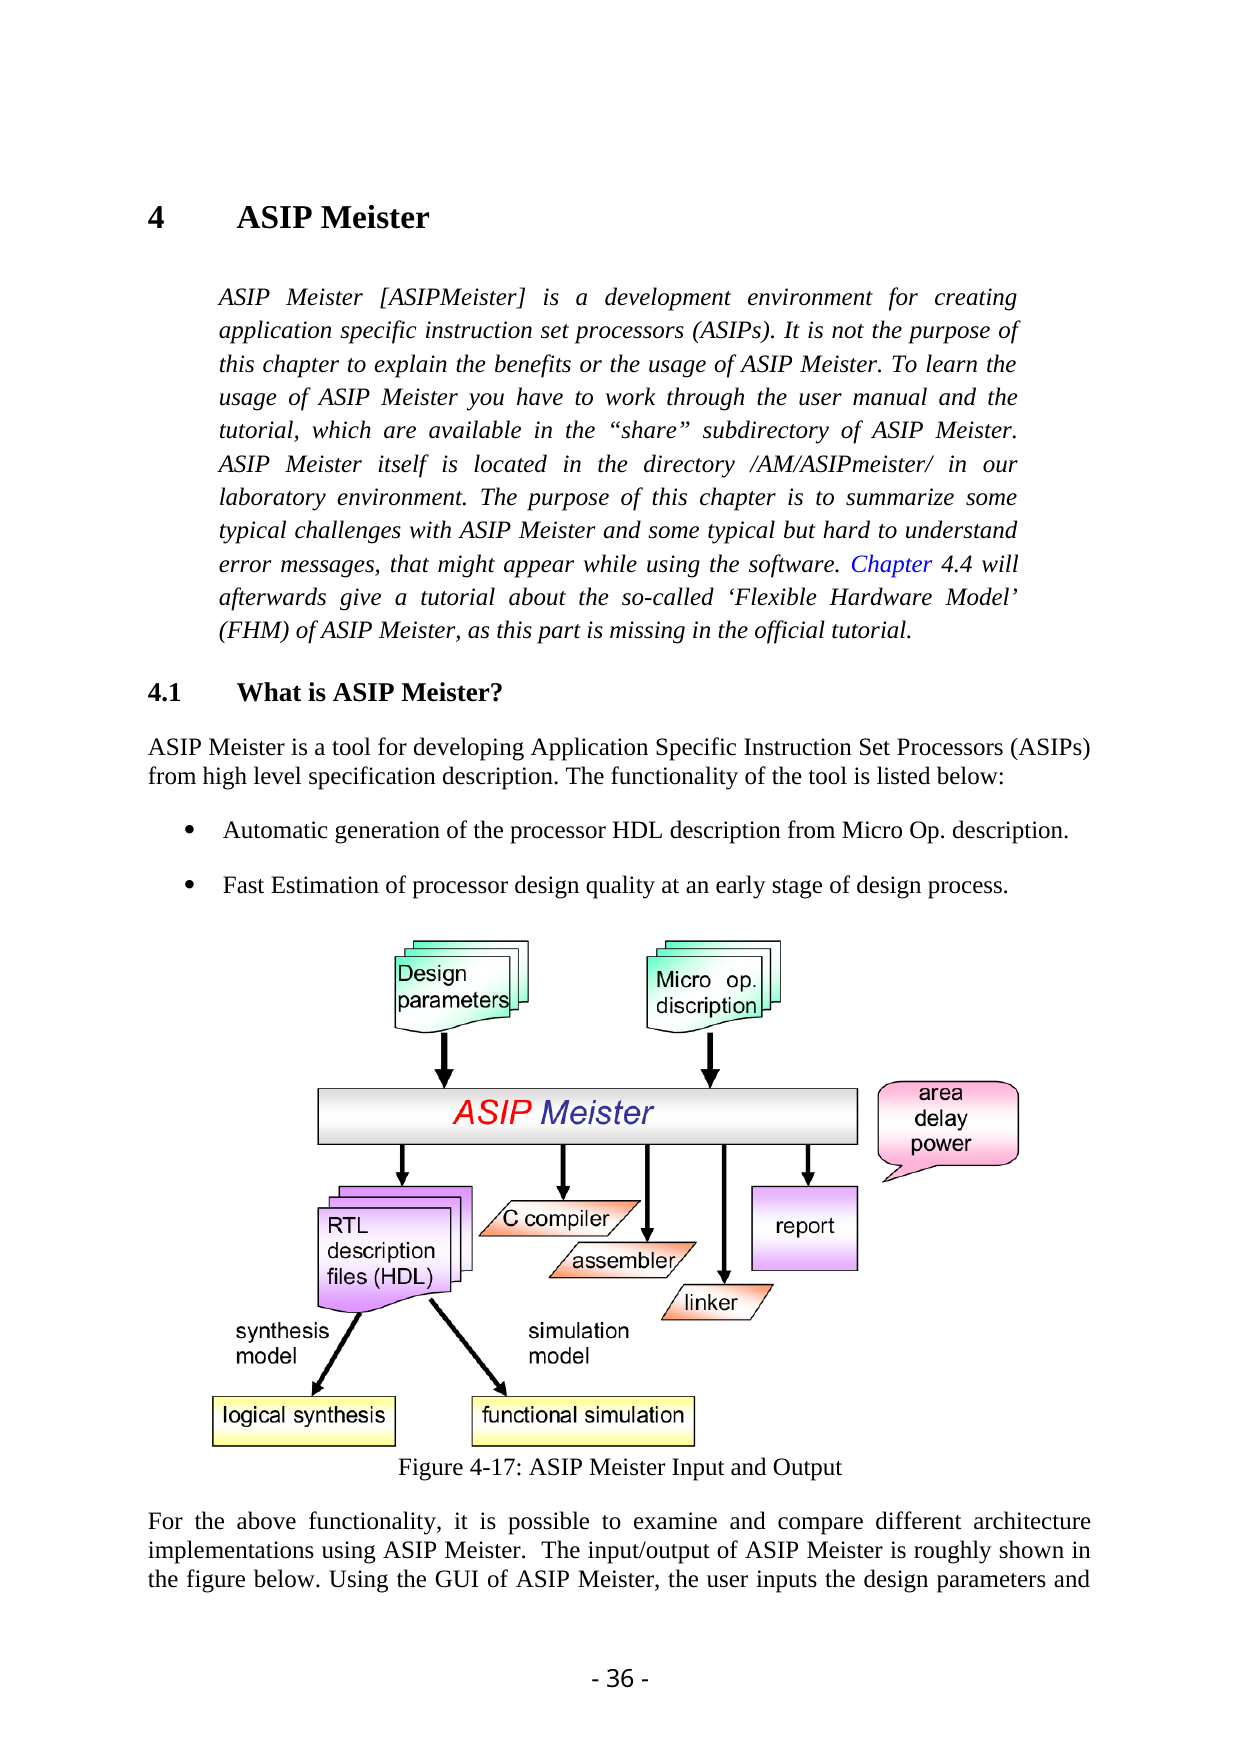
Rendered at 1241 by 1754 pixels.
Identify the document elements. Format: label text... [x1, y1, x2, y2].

picture [207, 923, 1033, 1452]
list Automatic generation of the processor HDL description from Micro Op. description. [185, 815, 1092, 844]
text ASIP Meister is a tool for developing Application Specific Instruction Set Processors (ASIPs) from high level specification description. The functionality of the tool is listed below: [148, 732, 1092, 790]
list Fast Estimation of processor design quality at an early stage of design process. [185, 869, 1092, 898]
subtitle ASIP Meister [148, 198, 1092, 236]
subtitle What is ASIP Meister? [148, 669, 1092, 707]
text ASIP Meister [ASIPMeister] is a development environment for creating application specific instruction set processors (ASIPs). It is not the purpose of this chapter to explain the benefits or the usage of ASIP Meister. To learn the usage of ASIP Meister you have to work through the user manual and the tutorial, which are available in the “share” subdirectory of ASIP Meister. ASIP Meister itself is located in the directory /AM/ASIPmeister/ in our laboratory environment. The purpose of this chapter is to summarize some typical challenges with ASIP Meister and some typical but hard to understand error messages, that might appear while using the software. Chapter ‎4.4 will afterwards give a tutorial about the so-called ‘Flexible Hardware Model’ (FHM) of ASIP Meister, as this part is missing in the official tutorial. [218, 278, 1021, 644]
text Figure ‎4-1: ASIP Meister Input and Output [148, 1452, 1092, 1481]
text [148, 1506, 1092, 1593]
